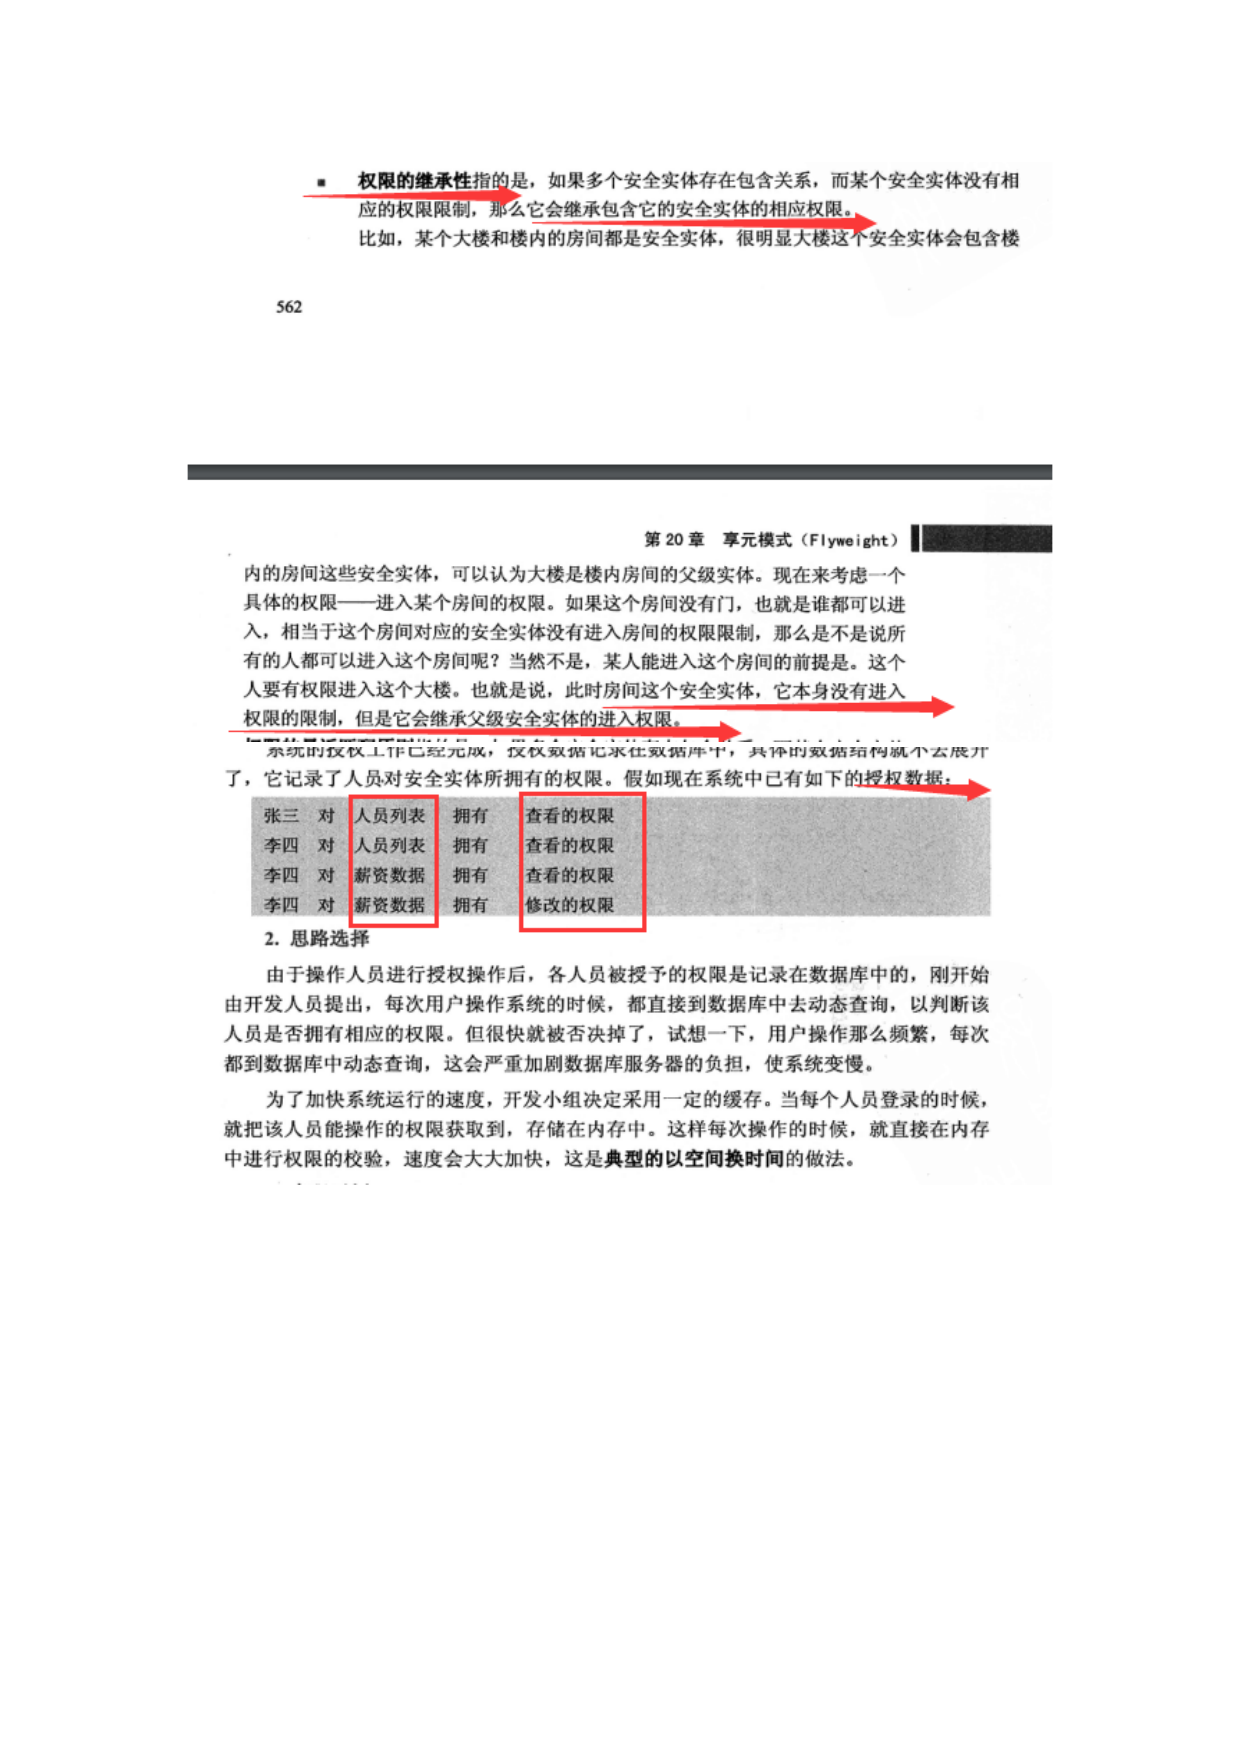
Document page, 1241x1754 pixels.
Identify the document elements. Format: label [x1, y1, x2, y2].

picture [187, 162, 1053, 742]
picture [187, 747, 1052, 1185]
